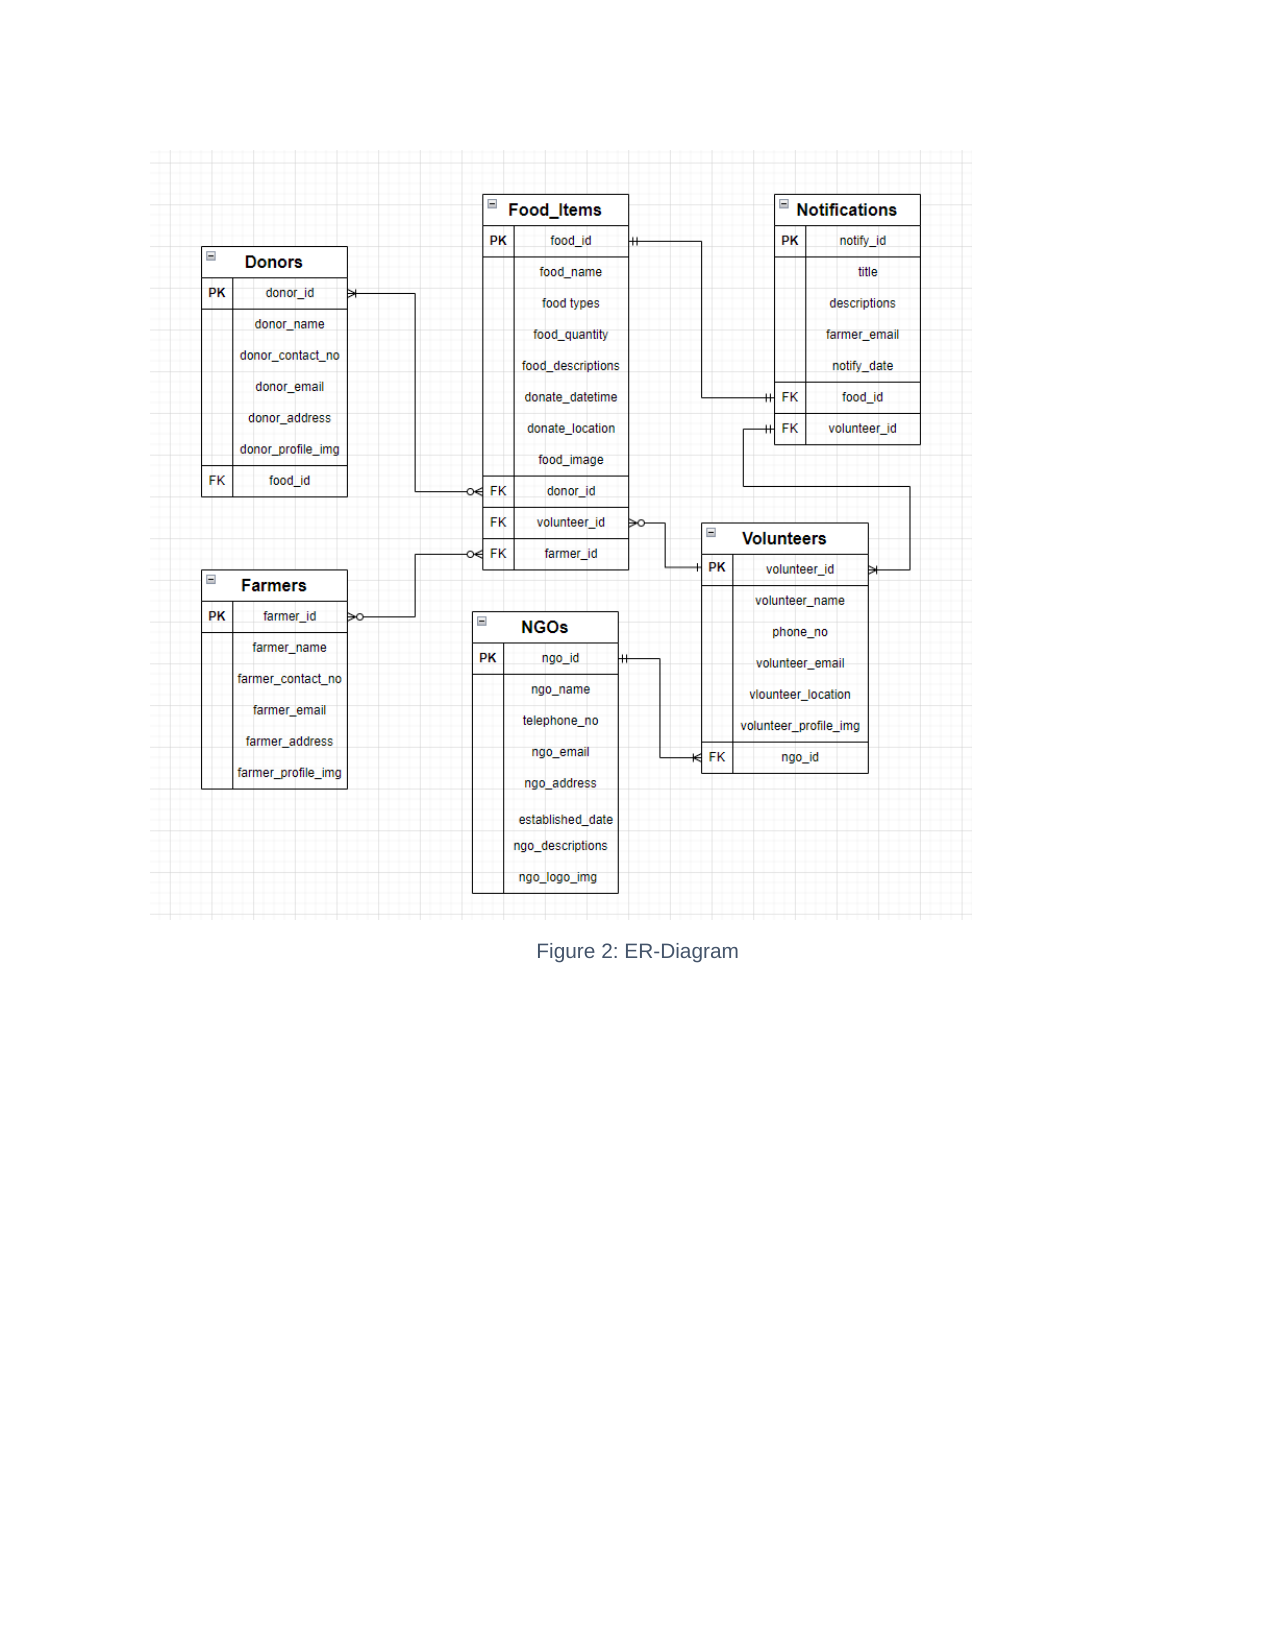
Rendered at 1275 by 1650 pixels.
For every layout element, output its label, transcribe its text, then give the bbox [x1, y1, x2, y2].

text Figure 2: ER-Diagram [150, 939, 1125, 963]
picture [150, 150, 972, 920]
